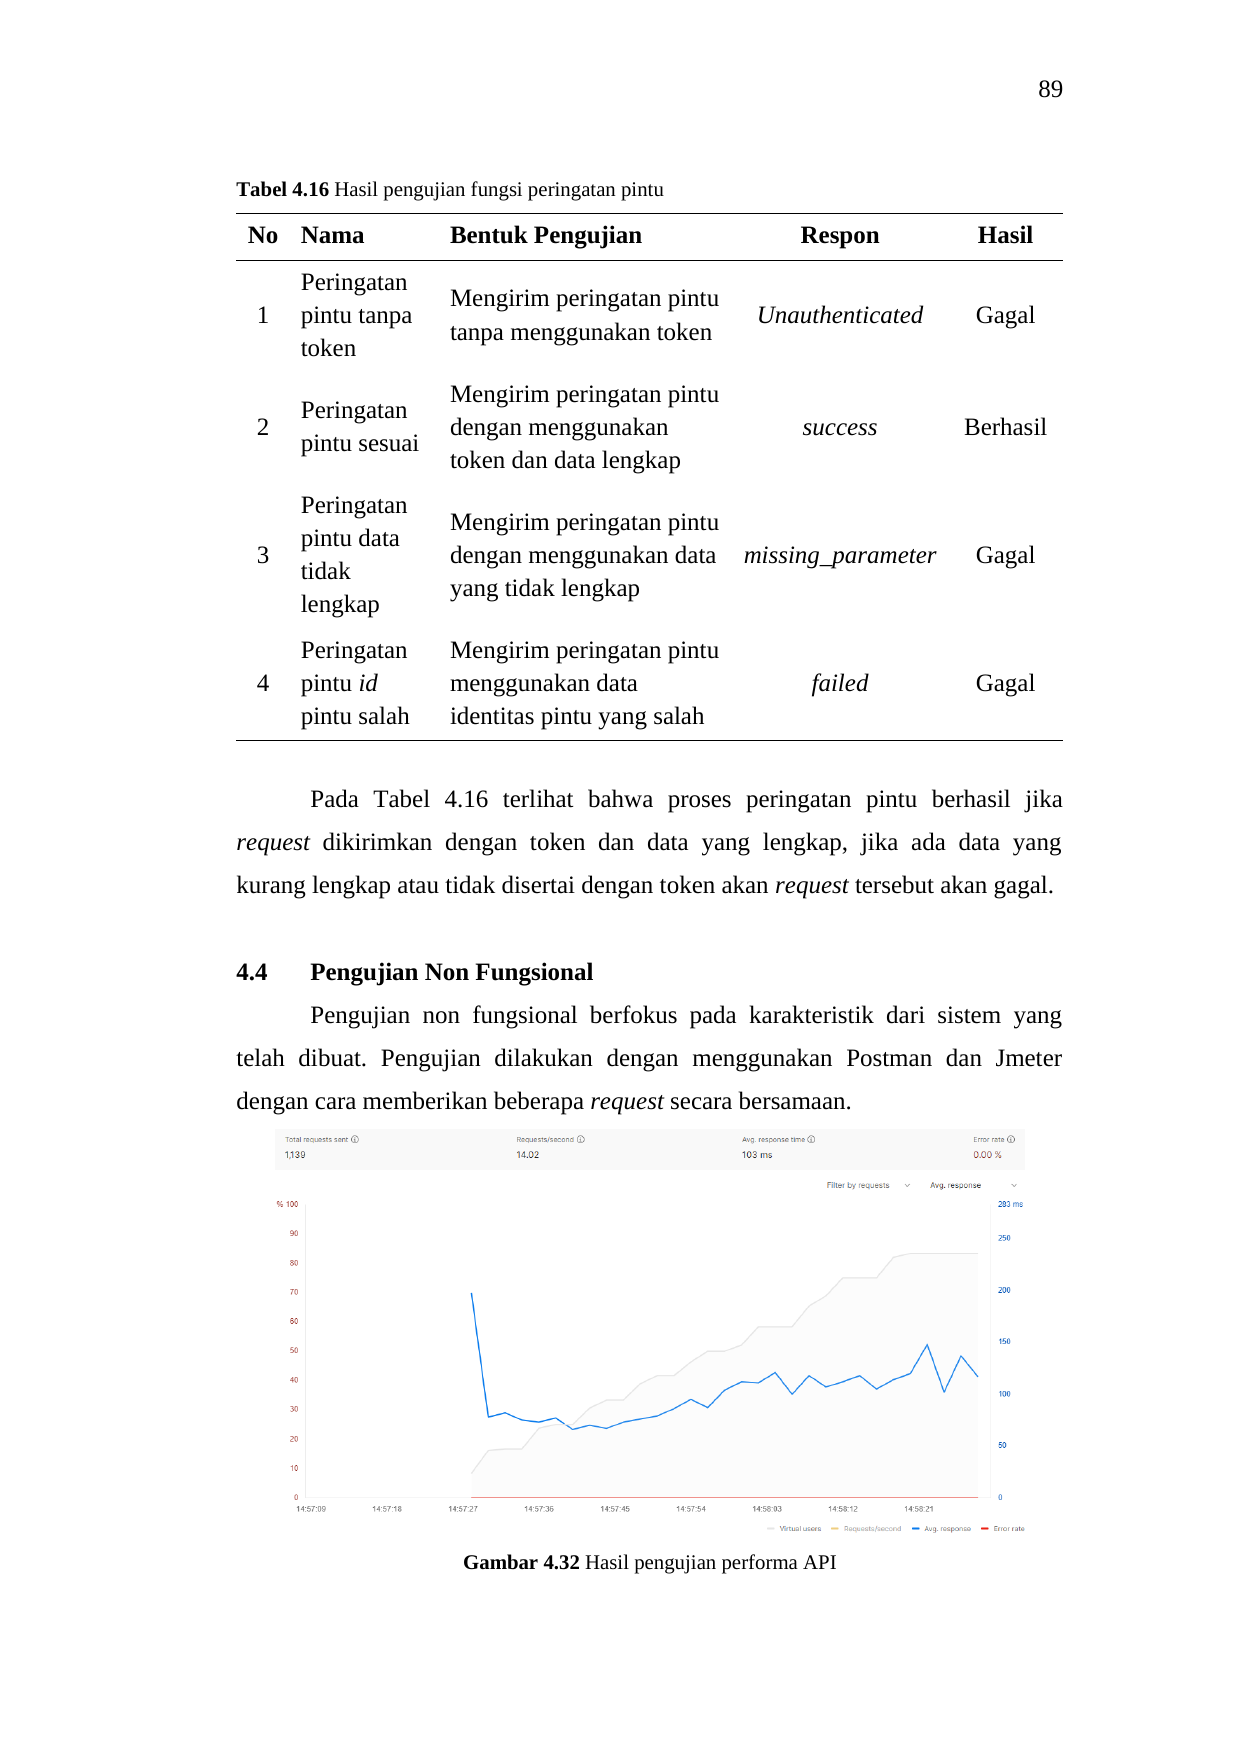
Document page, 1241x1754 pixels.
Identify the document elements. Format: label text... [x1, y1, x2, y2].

table_cell 2 [236, 373, 289, 484]
table_cell Peringatan pintu id pintu salah [289, 629, 438, 740]
text Gambar 4.32 Hasil pengujian performa API [236, 1550, 1063, 1574]
table_header Hasil [948, 214, 1063, 260]
table_cell Mengirim peringatan pintu dengan menggunakan data yang tidak lengkap [439, 484, 732, 628]
table_cell Peringatan pintu sesuai [289, 373, 438, 484]
table_cell missing_parameter [732, 484, 948, 628]
table_cell Gagal [948, 629, 1063, 740]
picture [270, 1129, 1029, 1536]
table_cell Unauthenticated [732, 261, 948, 372]
text Pengujian Non Fungsional [236, 957, 1063, 986]
table_cell 4 [236, 629, 289, 740]
table_cell Gagal [948, 261, 1063, 372]
text Pada Tabel 4.16 terlihat bahwa proses peringatan pintu berhasil jika request dikirimkan dengan token dan data yang lengkap, jika ada data yang kurang lengkap atau tidak disertai dengan token akan request tersebut akan gagal. [236, 784, 1063, 899]
table_cell 1 [236, 261, 289, 372]
table_cell Peringatan pintu data tidak lengkap [289, 484, 438, 628]
table_cell Mengirim peringatan pintu dengan menggunakan token dan data lengkap [439, 373, 732, 484]
table_cell success [732, 373, 948, 484]
table_cell Berhasil [948, 373, 1063, 484]
table_cell Gagal [948, 484, 1063, 628]
table_header No [236, 214, 289, 260]
table_header Nama [289, 214, 438, 260]
table_cell Mengirim peringatan pintu menggunakan data identitas pintu yang salah [439, 629, 732, 740]
table_cell 3 [236, 484, 289, 628]
text Tabel 4.16 Hasil pengujian fungsi peringatan pintu [236, 177, 1063, 201]
table_cell Mengirim peringatan pintu tanpa menggunakan token [439, 261, 732, 372]
table_cell Peringatan pintu tanpa token [289, 261, 438, 372]
table_cell failed [732, 629, 948, 740]
table_header Respon [732, 214, 948, 260]
table_header Bentuk Pengujian [439, 214, 732, 260]
text Pengujian non fungsional berfokus pada karakteristik dari sistem yang telah dibuat. Pengujian dilakukan dengan menggunakan Postman dan Jmeter dengan cara memberikan beberapa request secara bersamaan. [236, 1000, 1063, 1115]
